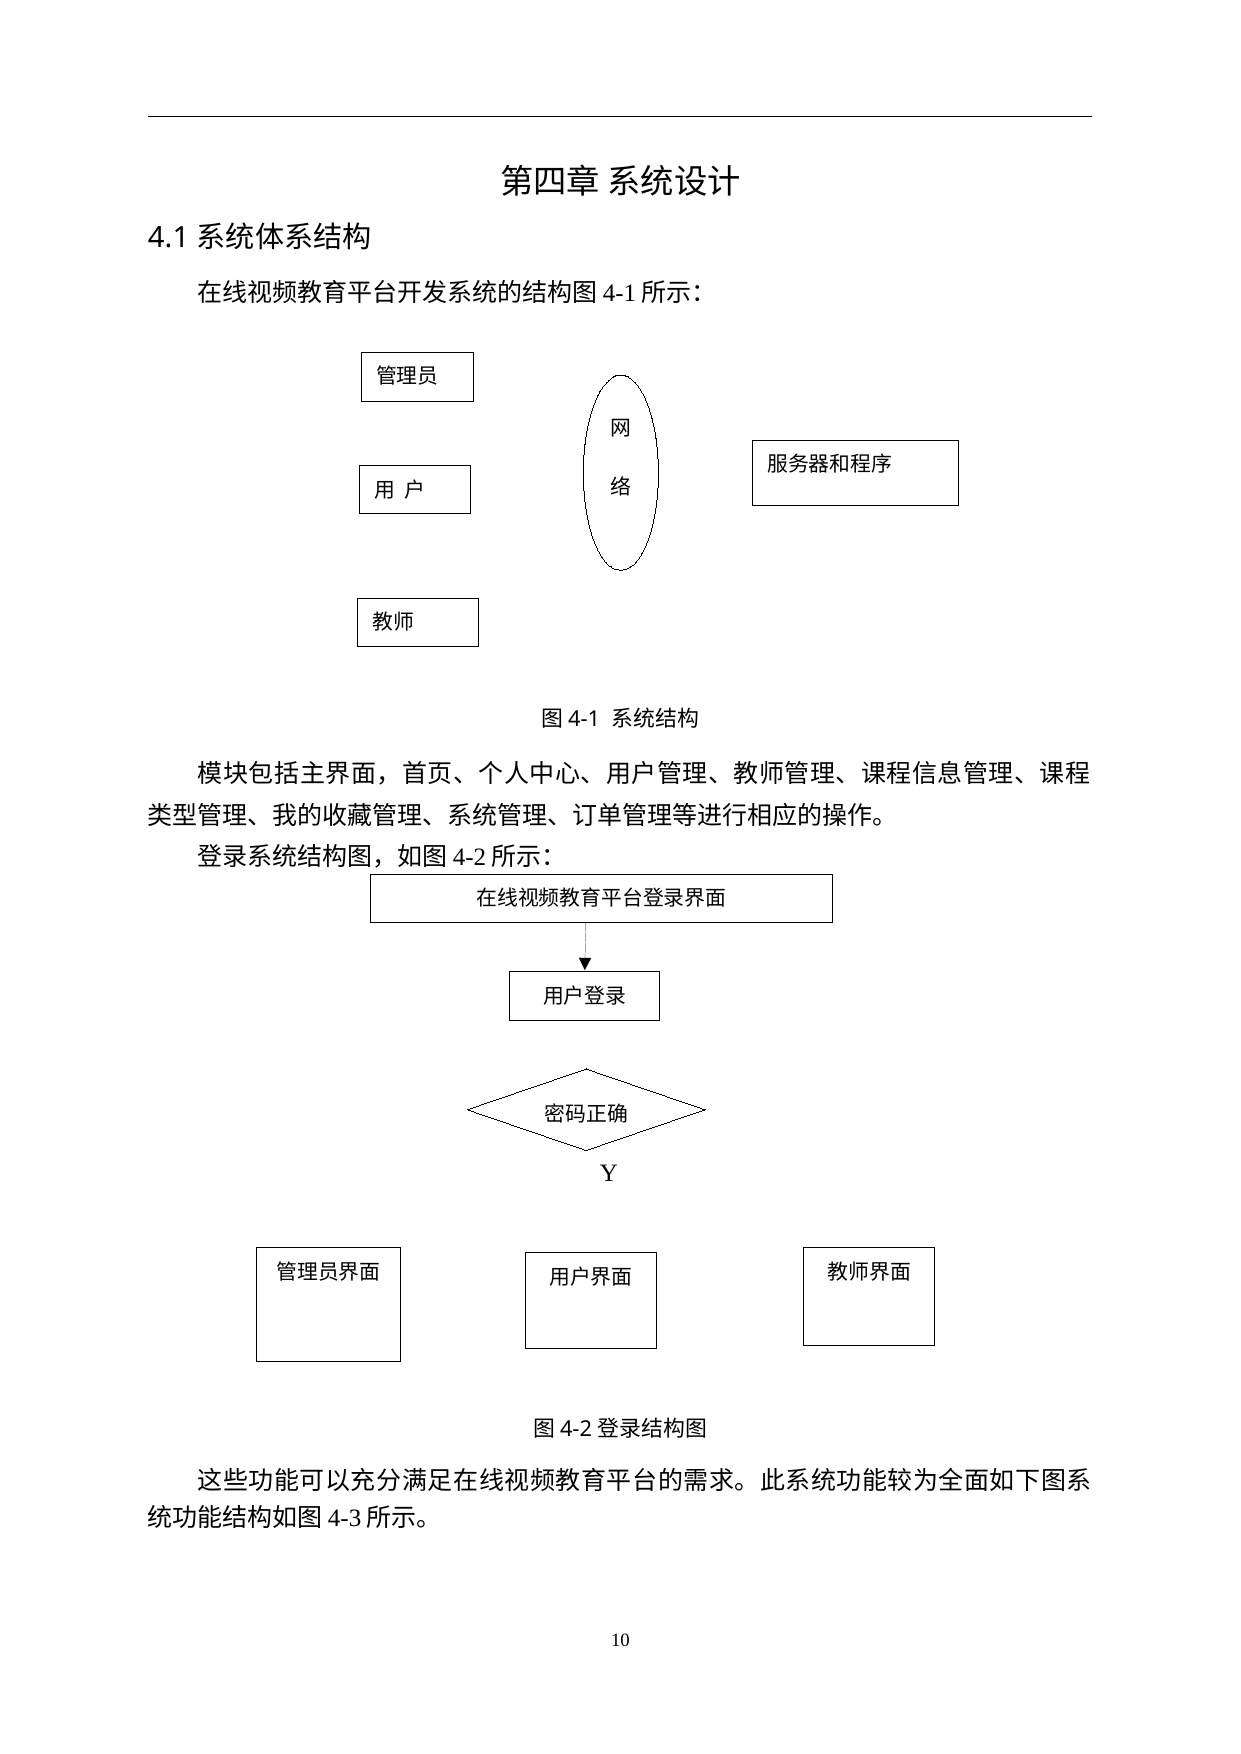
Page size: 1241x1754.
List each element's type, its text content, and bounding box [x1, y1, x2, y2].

text 图4-2 登录结构图 [148, 1411, 1092, 1443]
text 图4-1 系统结构 [148, 701, 1092, 732]
text 登录系统结构图，如图4-2所示： [148, 832, 1092, 874]
subtitle 第四章 系统设计 [148, 160, 1092, 202]
text 这些功能可以充分满足在线视频教育平台的需求。此系统功能较为全面如下图系统功能结构如图4-3所示。 [148, 1459, 1092, 1534]
subtitle 4.1 系统体系结构 [148, 214, 1092, 256]
text 模块包括主界面，首页、个人中心、用户管理、教师管理、课程信息管理、课程类型管理、我的收藏管理、系统管理、订单管理等进行相应的操作。 [148, 749, 1092, 832]
text 在线视频教育平台开发系统的结构图4-1所示： [148, 268, 1092, 310]
